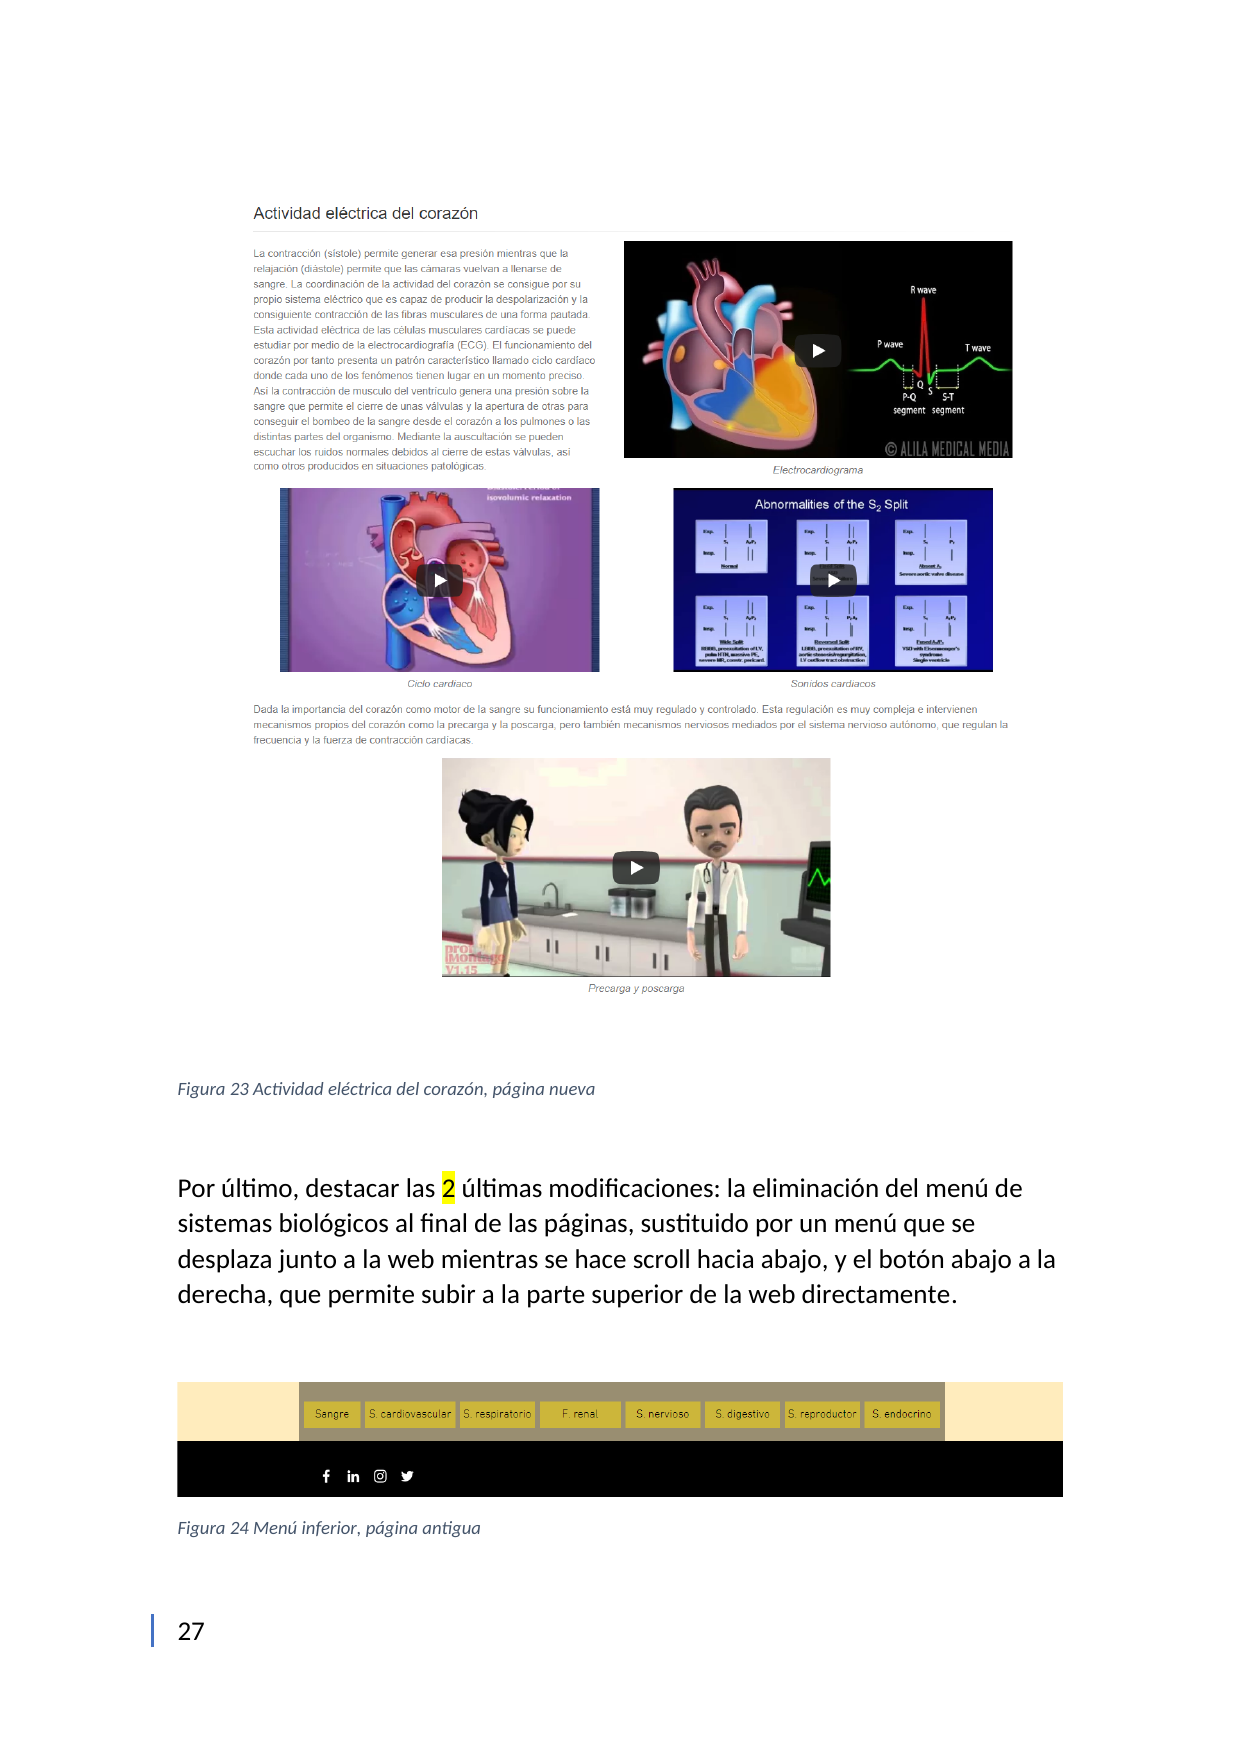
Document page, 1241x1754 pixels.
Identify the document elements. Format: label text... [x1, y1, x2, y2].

picture [177, 197, 1062, 1061]
picture [177, 1382, 1063, 1497]
text Por último, destacar las 2 últimas modificaciones: la eliminación del menú de sistemas biológicos al final de las páginas, sustituido por un menú que se desplaza junto a la web mientras se hace scroll hacia abajo, y el botón abajo a la derecha, que permite subir a la parte superior de la web directamente. [177, 1171, 1063, 1311]
